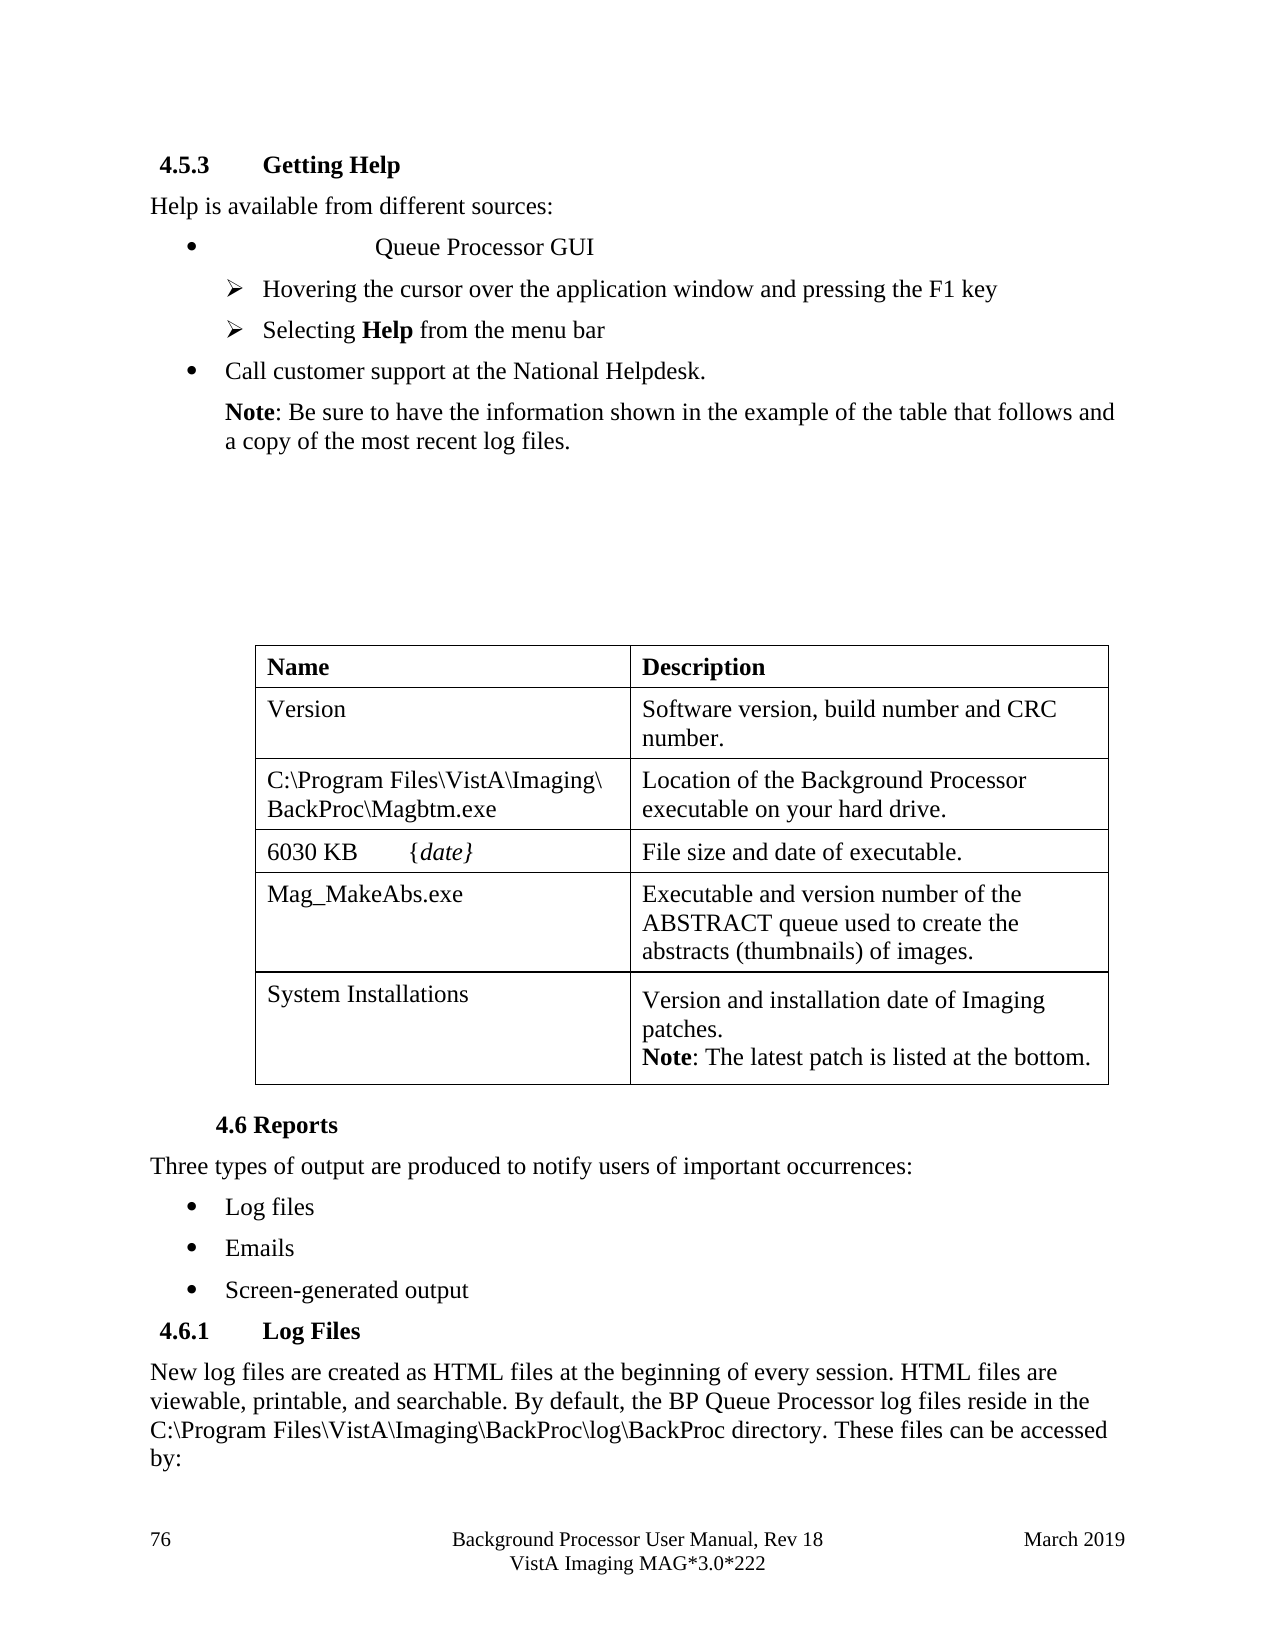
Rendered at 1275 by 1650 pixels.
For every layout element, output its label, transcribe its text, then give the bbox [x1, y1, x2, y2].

subtitle Getting Help [159, 150, 1125, 179]
list Selecting Help from the menu bar [225, 315, 1125, 344]
text New log files are created as HTML files at the beginning of every session. HTML files are viewable, printable, and searchable. By default, the BP Queue Processor log files reside in the C:\Program Files\VistA\Imaging\BackProc\log\BackProc directory. These files can be accessed by: [150, 1357, 1125, 1472]
list Log files [187, 1192, 1125, 1221]
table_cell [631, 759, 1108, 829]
text Note: Be sure to have the information shown in the example of the table that follows and a copy of the most recent log files. [225, 397, 1125, 455]
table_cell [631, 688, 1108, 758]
list Screen-generated output [187, 1275, 1125, 1303]
list Emails [187, 1233, 1125, 1262]
subtitle Reports [216, 1110, 1125, 1138]
list Queue Processor GUI [187, 232, 1125, 261]
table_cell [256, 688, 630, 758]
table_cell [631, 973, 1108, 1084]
text Three types of output are produced to notify users of important occurrences: [150, 1151, 1125, 1180]
text Help is available from different sources: [150, 191, 1125, 220]
subtitle Log Files [159, 1316, 1125, 1345]
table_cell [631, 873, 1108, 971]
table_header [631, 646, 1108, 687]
list Hovering the cursor over the application window and pressing the F1 key [225, 274, 1125, 302]
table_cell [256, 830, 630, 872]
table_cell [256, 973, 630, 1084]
list Call customer support at the National Helpdesk. [187, 356, 1125, 385]
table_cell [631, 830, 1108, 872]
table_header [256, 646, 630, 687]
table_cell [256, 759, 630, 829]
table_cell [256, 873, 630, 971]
